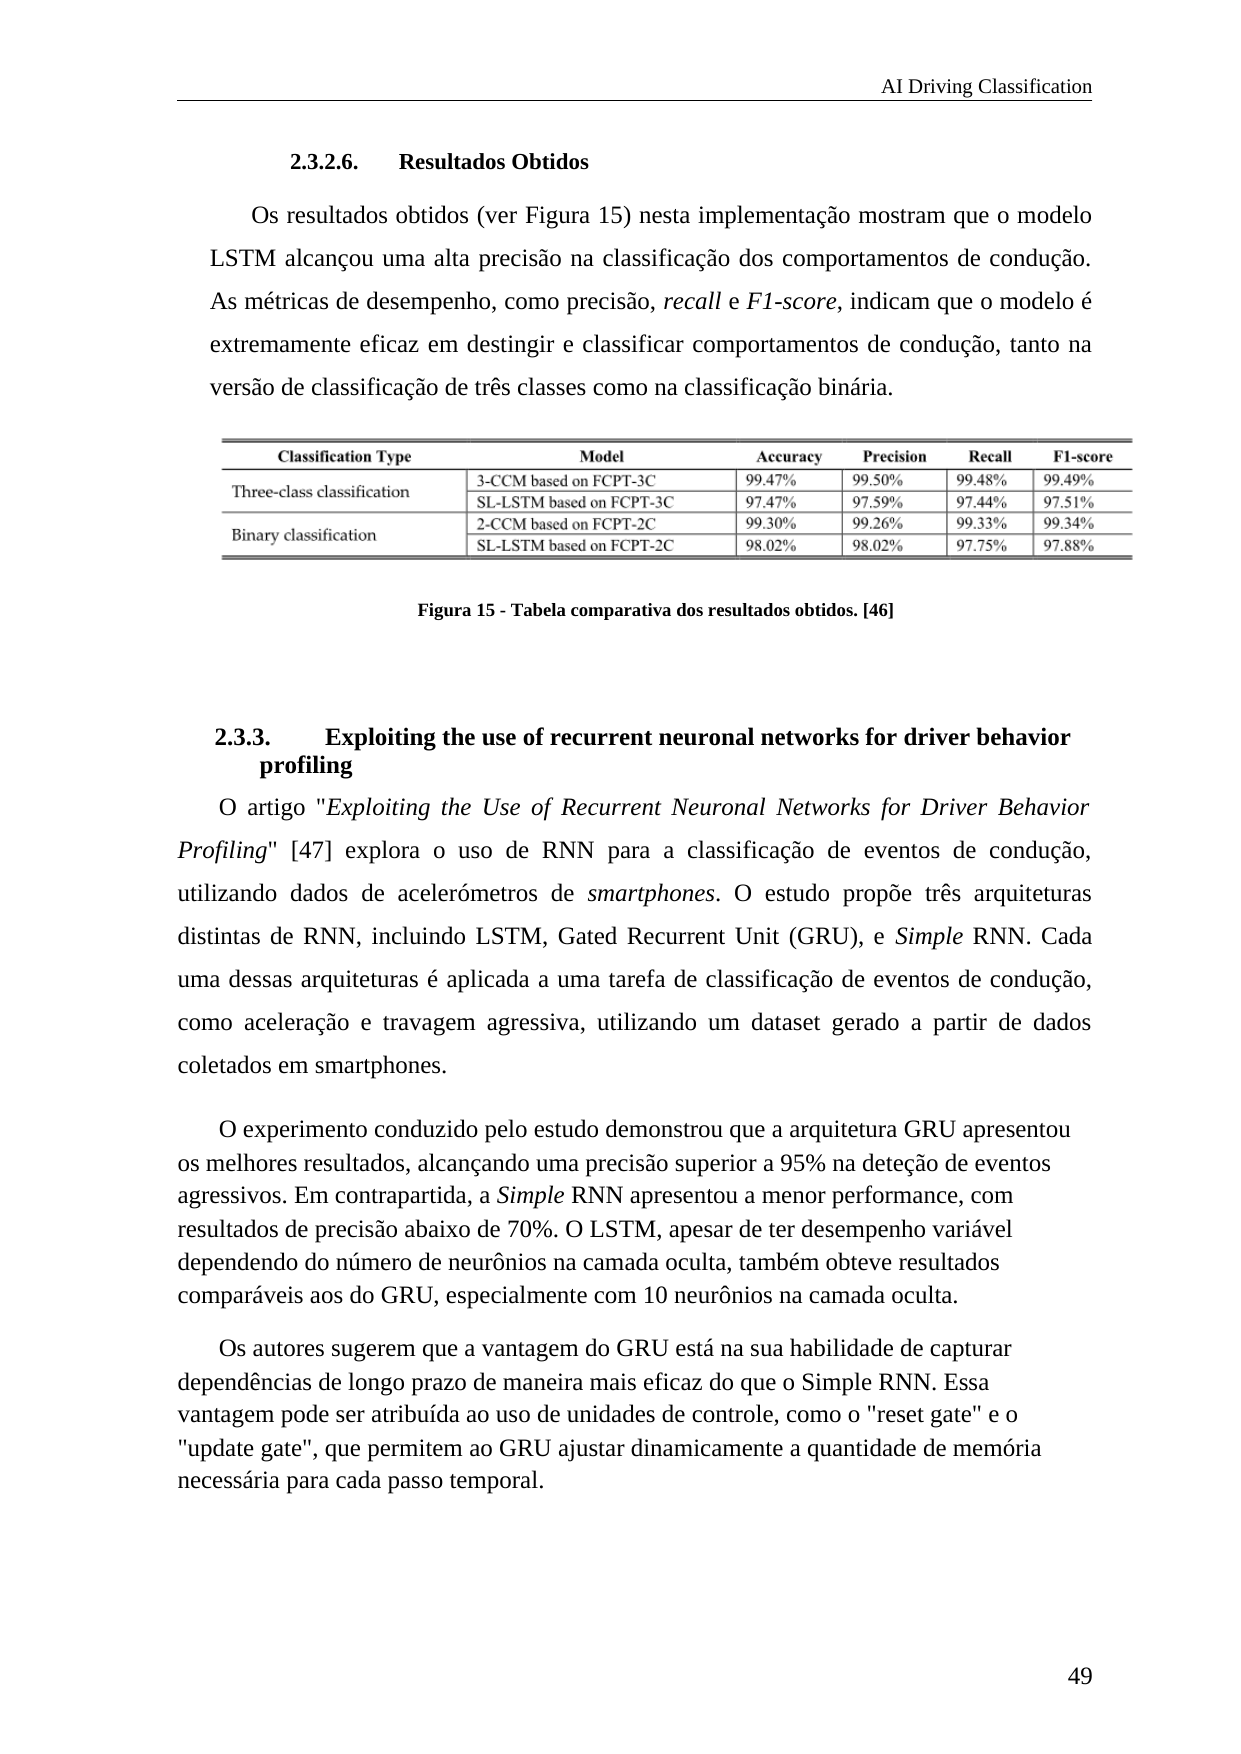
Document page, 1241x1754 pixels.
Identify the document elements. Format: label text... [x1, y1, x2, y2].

text O artigo "Exploiting the Use of Recurrent Neuronal Networks for Driver Behavior Profiling" explora o uso de RNN para a classificação de eventos de condução, utilizando dados de acelerómetros de smartphones. O estudo propõe três arquiteturas distintas de RNN, incluindo LSTM, Gated Recurrent Unit (GRU), e Simple RNN. Cada uma dessas arquiteturas é aplicada a uma tarefa de classificação de eventos de condução, como aceleração e travagem agressiva, utilizando um dataset gerado a partir de dados coletados em smartphones. [177, 792, 1092, 1079]
subtitle Resultados Obtidos [290, 148, 1092, 174]
text Os resultados obtidos (ver Figura 14) nesta implementação mostram que o modelo LSTM alcançou uma alta precisão na classificação dos comportamentos de condução. As métricas de desempenho, como precisão, recall e F1-score, indicam que o modelo é extremamente eficaz em destingir e classificar comportamentos de condução, tanto na versão de classificação de três classes como na classificação binária. [209, 200, 1092, 401]
picture [218, 436, 1134, 564]
text Os autores sugerem que a vantagem do GRU está na sua habilidade de capturar dependências de longo prazo de maneira mais eficaz do que o Simple RNN. Essa vantagem pode ser atribuída ao uso de unidades de controle, como o "reset gate" e o "update gate", que permitem ao GRU ajustar dinamicamente a quantidade de memória necessária para cada passo temporal​. [177, 1333, 1092, 1494]
text O experimento conduzido pelo estudo demonstrou que a arquitetura GRU apresentou os melhores resultados, alcançando uma precisão superior a 95% na deteção de eventos agressivos. Em contrapartida, a Simple RNN apresentou a menor performance, com resultados de precisão abaixo de 70%. O LSTM, apesar de ter desempenho variável dependendo do número de neurônios na camada oculta, também obteve resultados comparáveis aos do GRU, especialmente com 10 neurônios na camada oculta. [177, 1114, 1092, 1308]
text Figura 15 - Tabela comparativa dos resultados obtidos. [177, 599, 1092, 620]
subtitle Exploiting the use of recurrent neuronal networks for driver behavior profiling [214, 722, 1092, 779]
